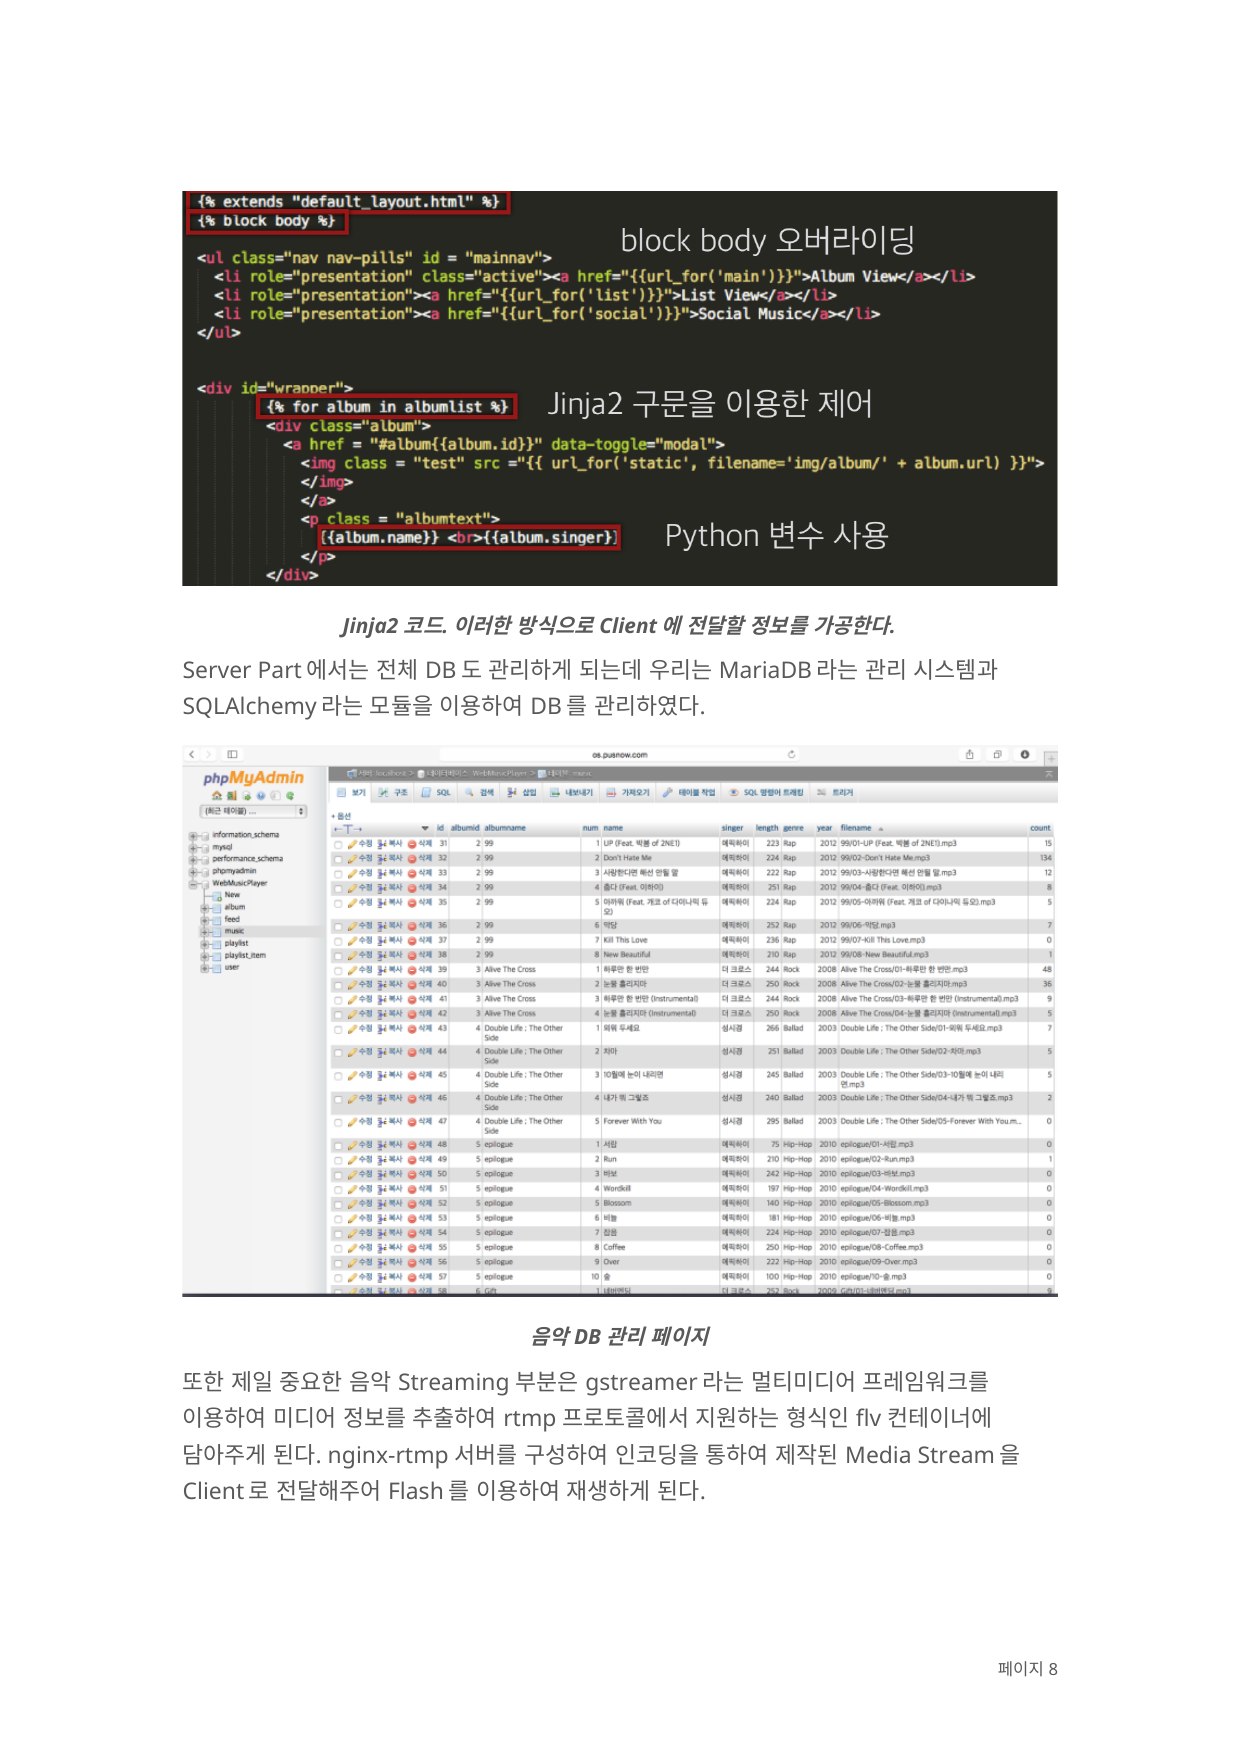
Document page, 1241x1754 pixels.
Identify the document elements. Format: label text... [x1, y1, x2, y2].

text 또한 제일 중요한 음악 Streaming 부분은 gstreamer라는 멀티미디어 프레임워크를 이용하여 미디어 정보를 추출하여 rtmp 프로토콜에서 지원하는 형식인 flv 컨테이너에 담아주게 된다. nginx-rtmp 서버를 구성하여 인코딩을 통하여 제작된 Media Stream을 Client로 전달해주어 Flash를 이용하여 재생하게 된다. [182, 1363, 1058, 1506]
picture [182, 745, 1058, 1297]
text 음악 DB 관리 페이지 [182, 1321, 1058, 1351]
text Jinja2 코드. 이러한 방식으로 Client에 전달할 정보를 가공한다. [182, 609, 1058, 639]
picture [182, 191, 1058, 586]
text Server Part에서는 전체 DB도 관리하게 되는데 우리는 MariaDB라는 관리 시스템과 SQLAlchemy라는 모듈을 이용하여 DB를 관리하였다. [182, 652, 1058, 722]
